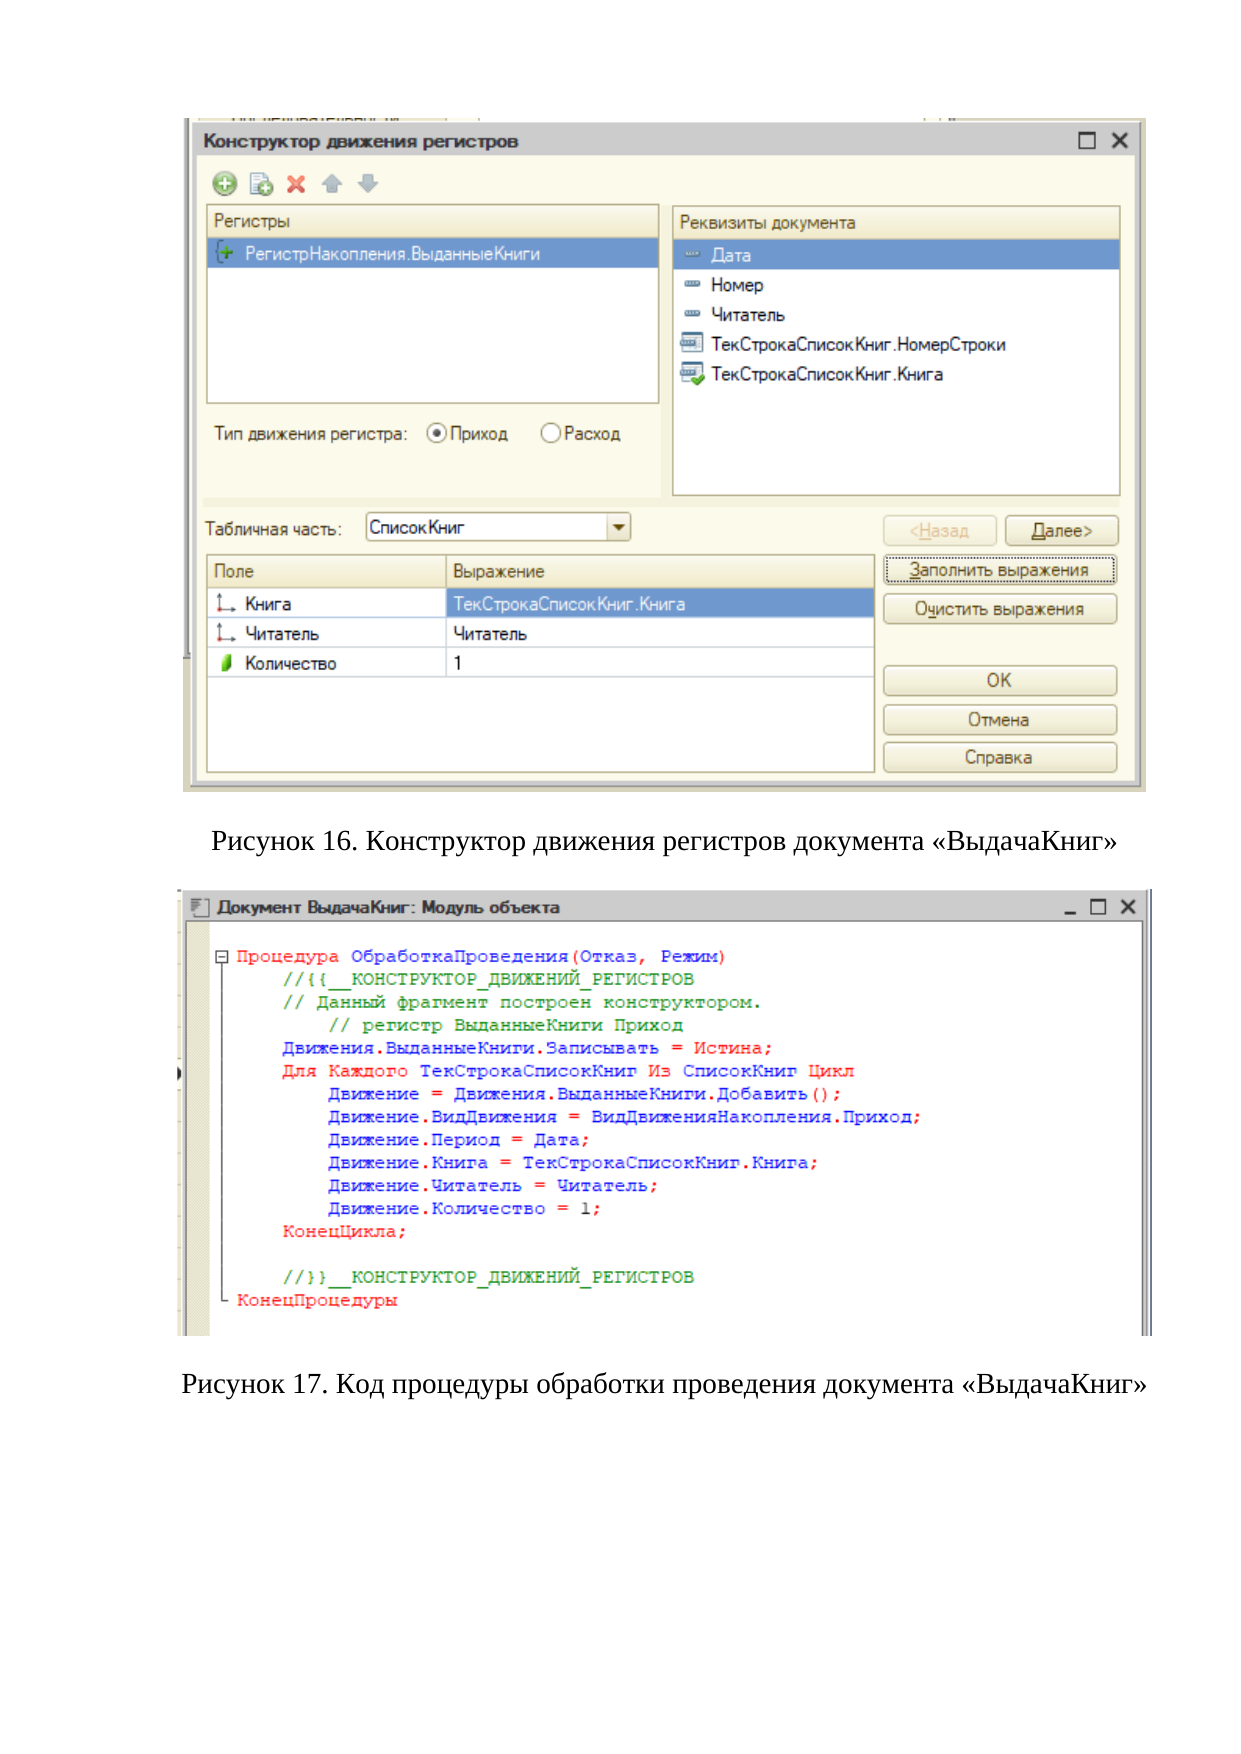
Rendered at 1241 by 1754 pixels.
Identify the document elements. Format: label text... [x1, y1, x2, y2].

picture [183, 118, 1146, 792]
picture [177, 889, 1152, 1336]
text Рисунок 17. Код процедуры обработки проведения документа «ВыдачаКниг» [177, 1366, 1152, 1400]
text Рисунок 16. Конструктор движения регистров документа «ВыдачаКниг» [177, 823, 1152, 856]
